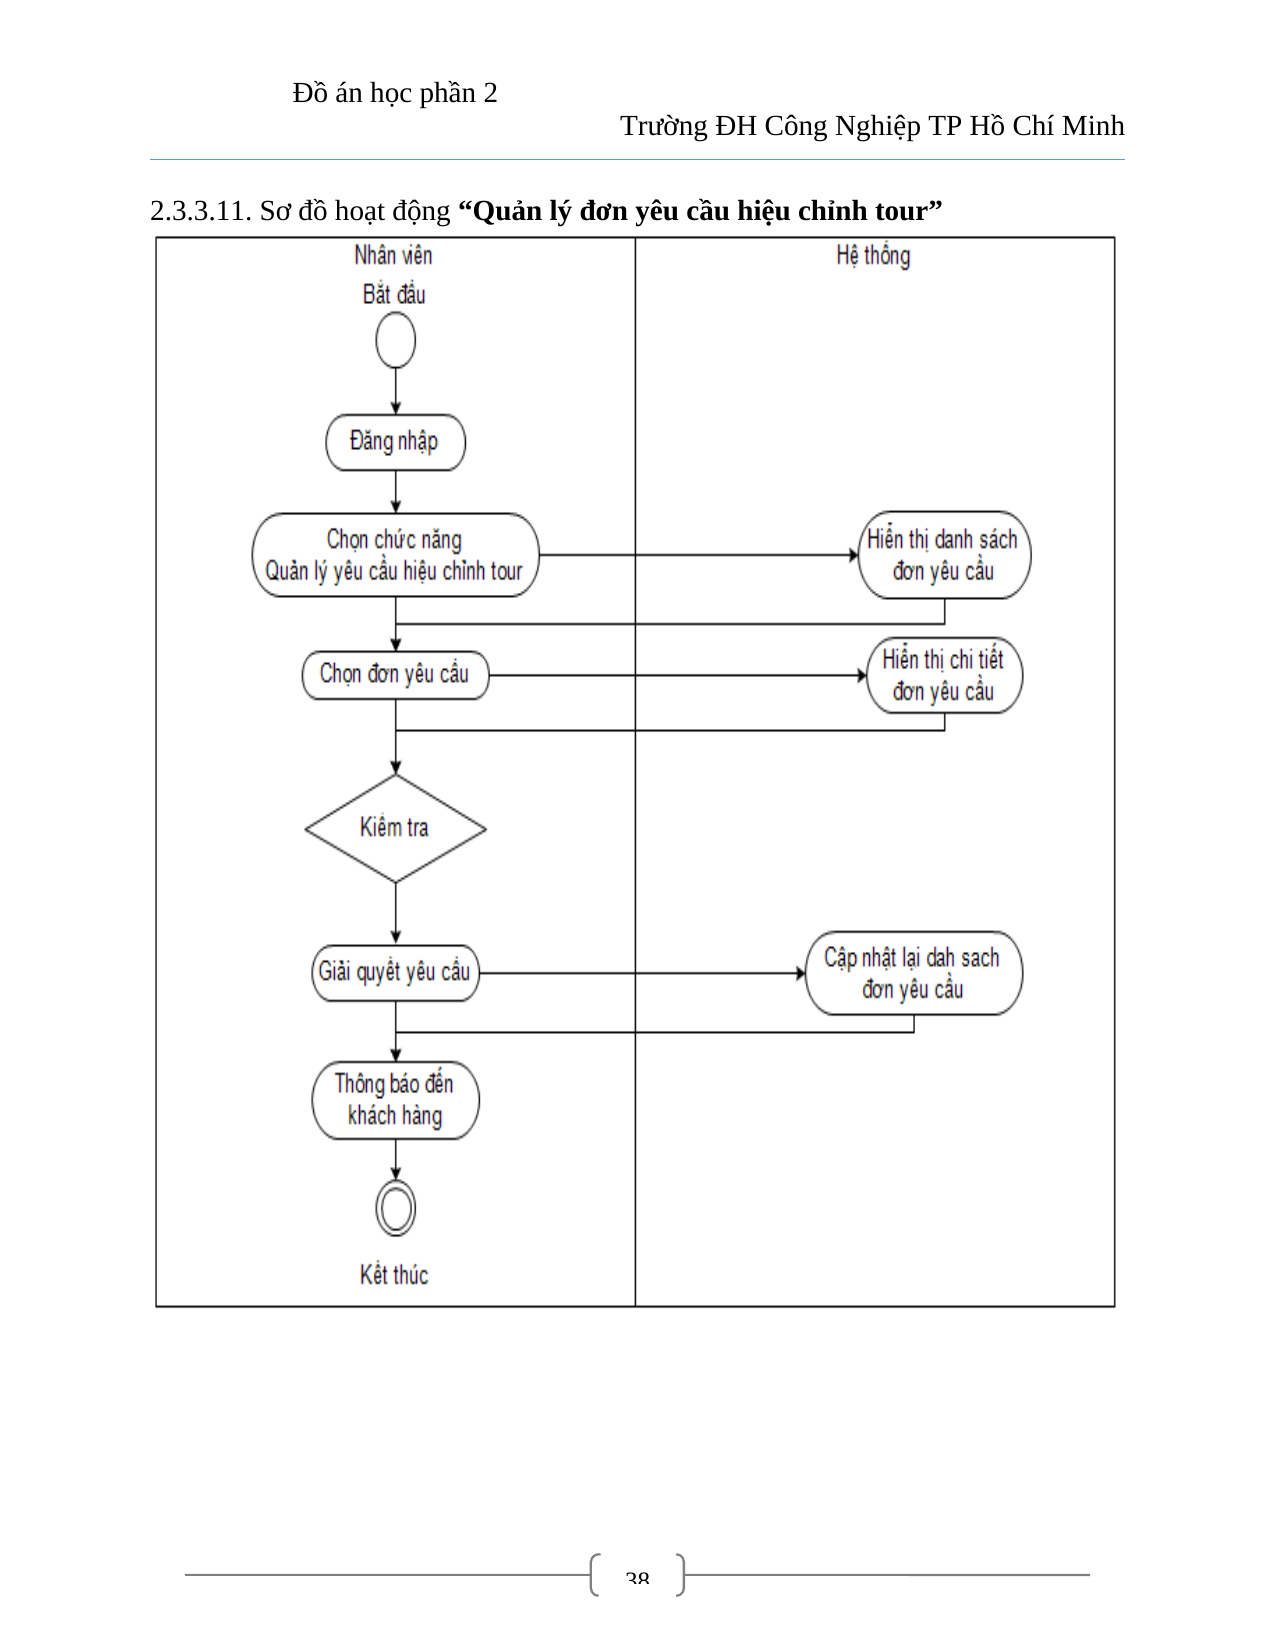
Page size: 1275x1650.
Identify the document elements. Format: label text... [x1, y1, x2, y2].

subtitle 2.3.3.11. Sơ đồ hoạt động “Quản lý đơn yêu cầu hiệu chỉnh tour” [150, 193, 1125, 227]
picture [150, 229, 1124, 1316]
